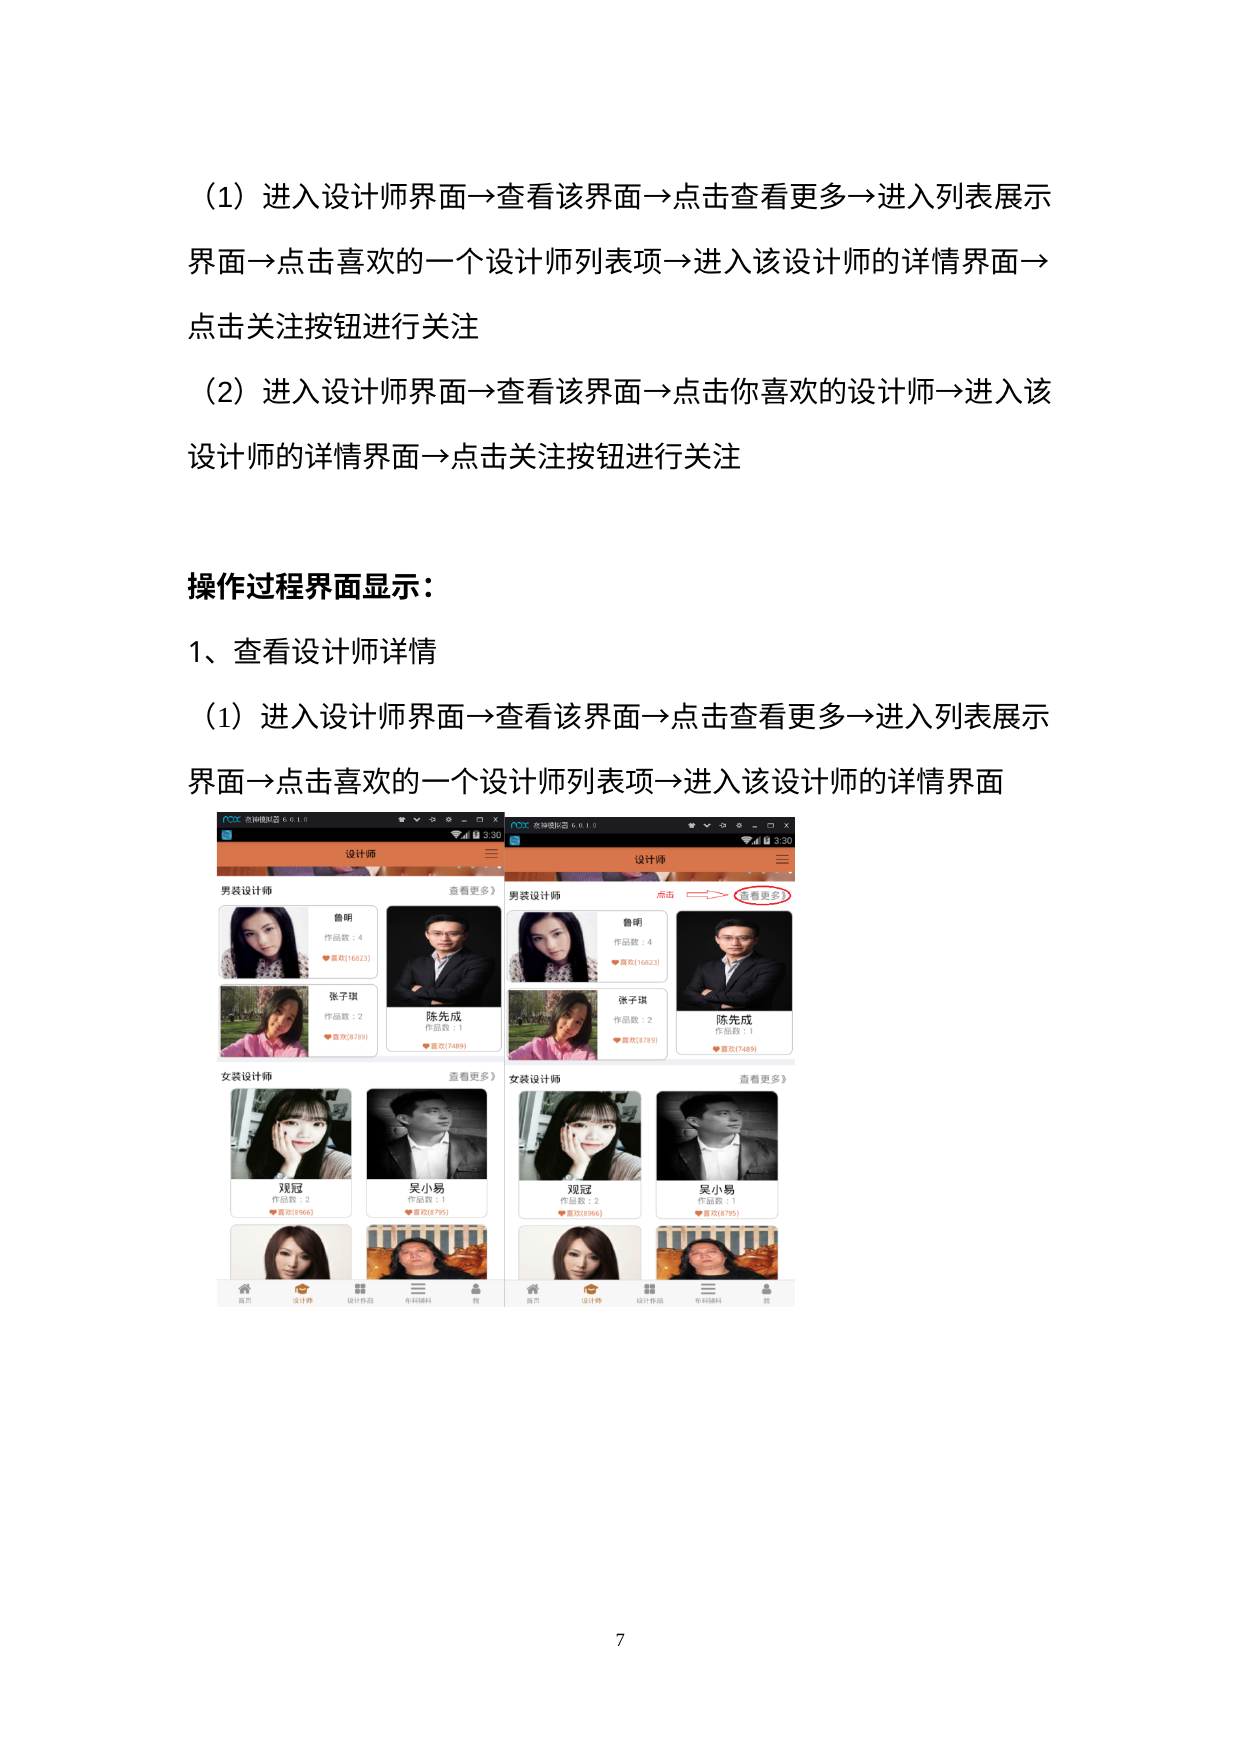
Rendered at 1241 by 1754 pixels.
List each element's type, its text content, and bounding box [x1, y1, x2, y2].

text （2）进入设计师界面→查看该界面→点击你喜欢的设计师→进入该设计师的详情界面→点击关注按钮进行关注 [187, 357, 1053, 487]
text （1）进入设计师界面→查看该界面→点击查看更多→进入列表展示界面→点击喜欢的一个设计师列表项→进入该设计师的详情界面→点击关注按钮进行关注 [187, 162, 1053, 357]
text 操作过程界面显示： [187, 552, 1053, 617]
text 1、查看设计师详情 [187, 617, 1053, 682]
text （1）进入设计师界面→查看该界面→点击查看更多→进入列表展示界面→点击喜欢的一个设计师列表项→进入该设计师的详情界面 [187, 682, 1053, 812]
picture [216, 812, 795, 1307]
